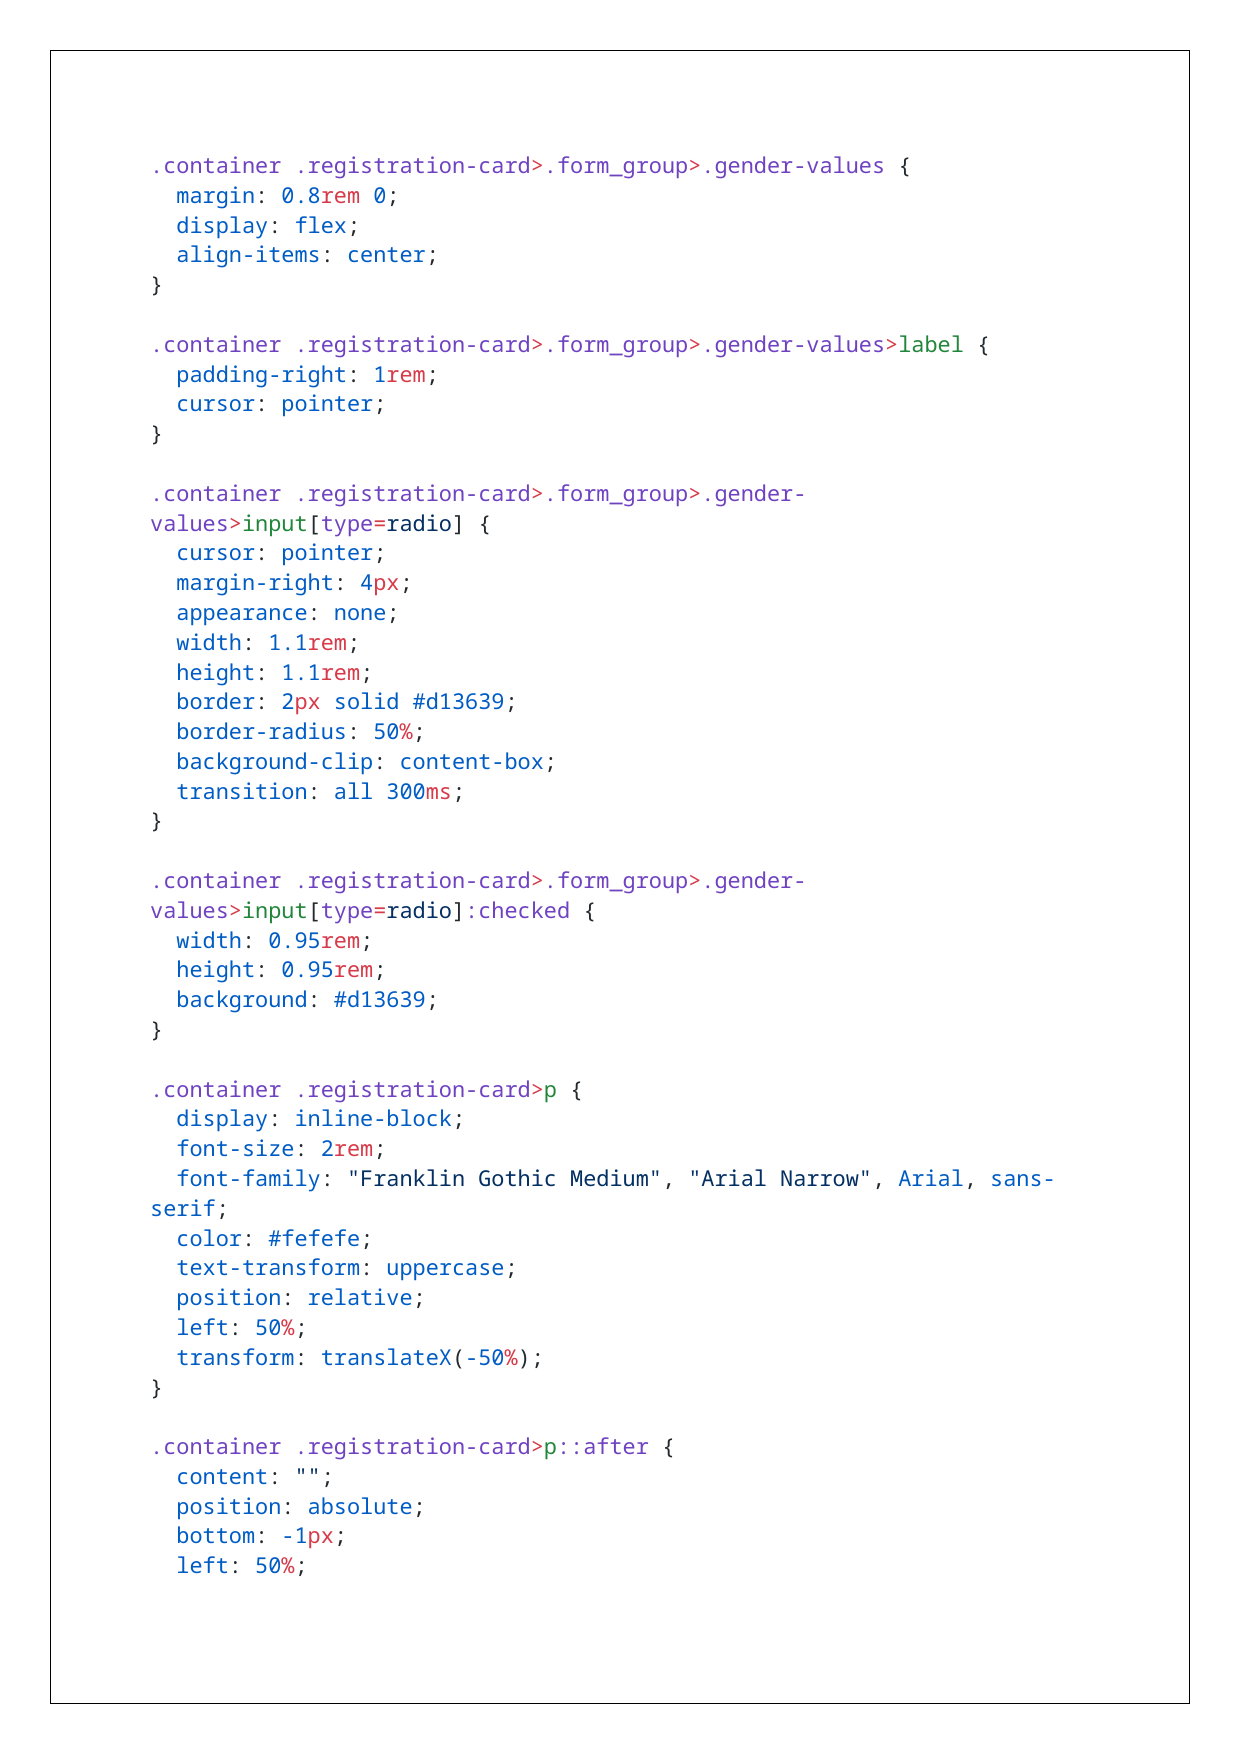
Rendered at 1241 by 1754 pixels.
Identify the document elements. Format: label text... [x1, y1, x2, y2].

text height: 1.1rem; [150, 656, 1090, 686]
text align-items: center; [150, 239, 1090, 269]
text margin: 0.8rem 0; [150, 180, 1090, 209]
text font-family: "Franklin Gothic Medium", "Arial Narrow", Arial, sans-serif; [150, 1163, 1090, 1222]
text .container .registration-card>.form_group>.gender-values>label { [150, 329, 1090, 358]
text left: 50%; [150, 1312, 1090, 1342]
text display: inline-block; [150, 1103, 1090, 1133]
text background-clip: content-box; [150, 746, 1090, 776]
text .container .registration-card>p::after { [150, 1431, 1090, 1461]
text content: ""; [150, 1461, 1090, 1491]
text width: 1.1rem; [150, 627, 1090, 656]
text height: 0.95rem; [150, 954, 1090, 984]
text text-transform: uppercase; [150, 1252, 1090, 1282]
text .container .registration-card>.form_group>.gender-values>input[type=radio] { [150, 478, 1090, 537]
text bottom: -1px; [150, 1520, 1090, 1550]
text background: #d13639; [150, 984, 1090, 1014]
text transition: all 300ms; [150, 776, 1090, 805]
text position: absolute; [150, 1491, 1090, 1520]
text } [150, 1371, 1090, 1401]
text cursor: pointer; [150, 388, 1090, 418]
text cursor: pointer; [150, 537, 1090, 567]
text position: relative; [150, 1282, 1090, 1312]
text display: flex; [150, 209, 1090, 239]
text appearance: none; [150, 597, 1090, 627]
text } [150, 1014, 1090, 1044]
text .container .registration-card>.form_group>.gender-values { [150, 150, 1090, 180]
text left: 50%; [150, 1550, 1090, 1580]
text margin-right: 4px; [150, 567, 1090, 597]
text .container .registration-card>p { [150, 1073, 1090, 1103]
text font-size: 2rem; [150, 1133, 1090, 1163]
text padding-right: 1rem; [150, 358, 1090, 388]
text color: #fefefe; [150, 1222, 1090, 1252]
text } [150, 418, 1090, 448]
text border-radius: 50%; [150, 716, 1090, 746]
text .container .registration-card>.form_group>.gender-values>input[type=radio]:checked { [150, 865, 1090, 924]
text transform: translateX(-50%); [150, 1342, 1090, 1371]
text } [150, 269, 1090, 299]
text } [150, 805, 1090, 835]
text border: 2px solid #d13639; [150, 686, 1090, 716]
text width: 0.95rem; [150, 924, 1090, 954]
